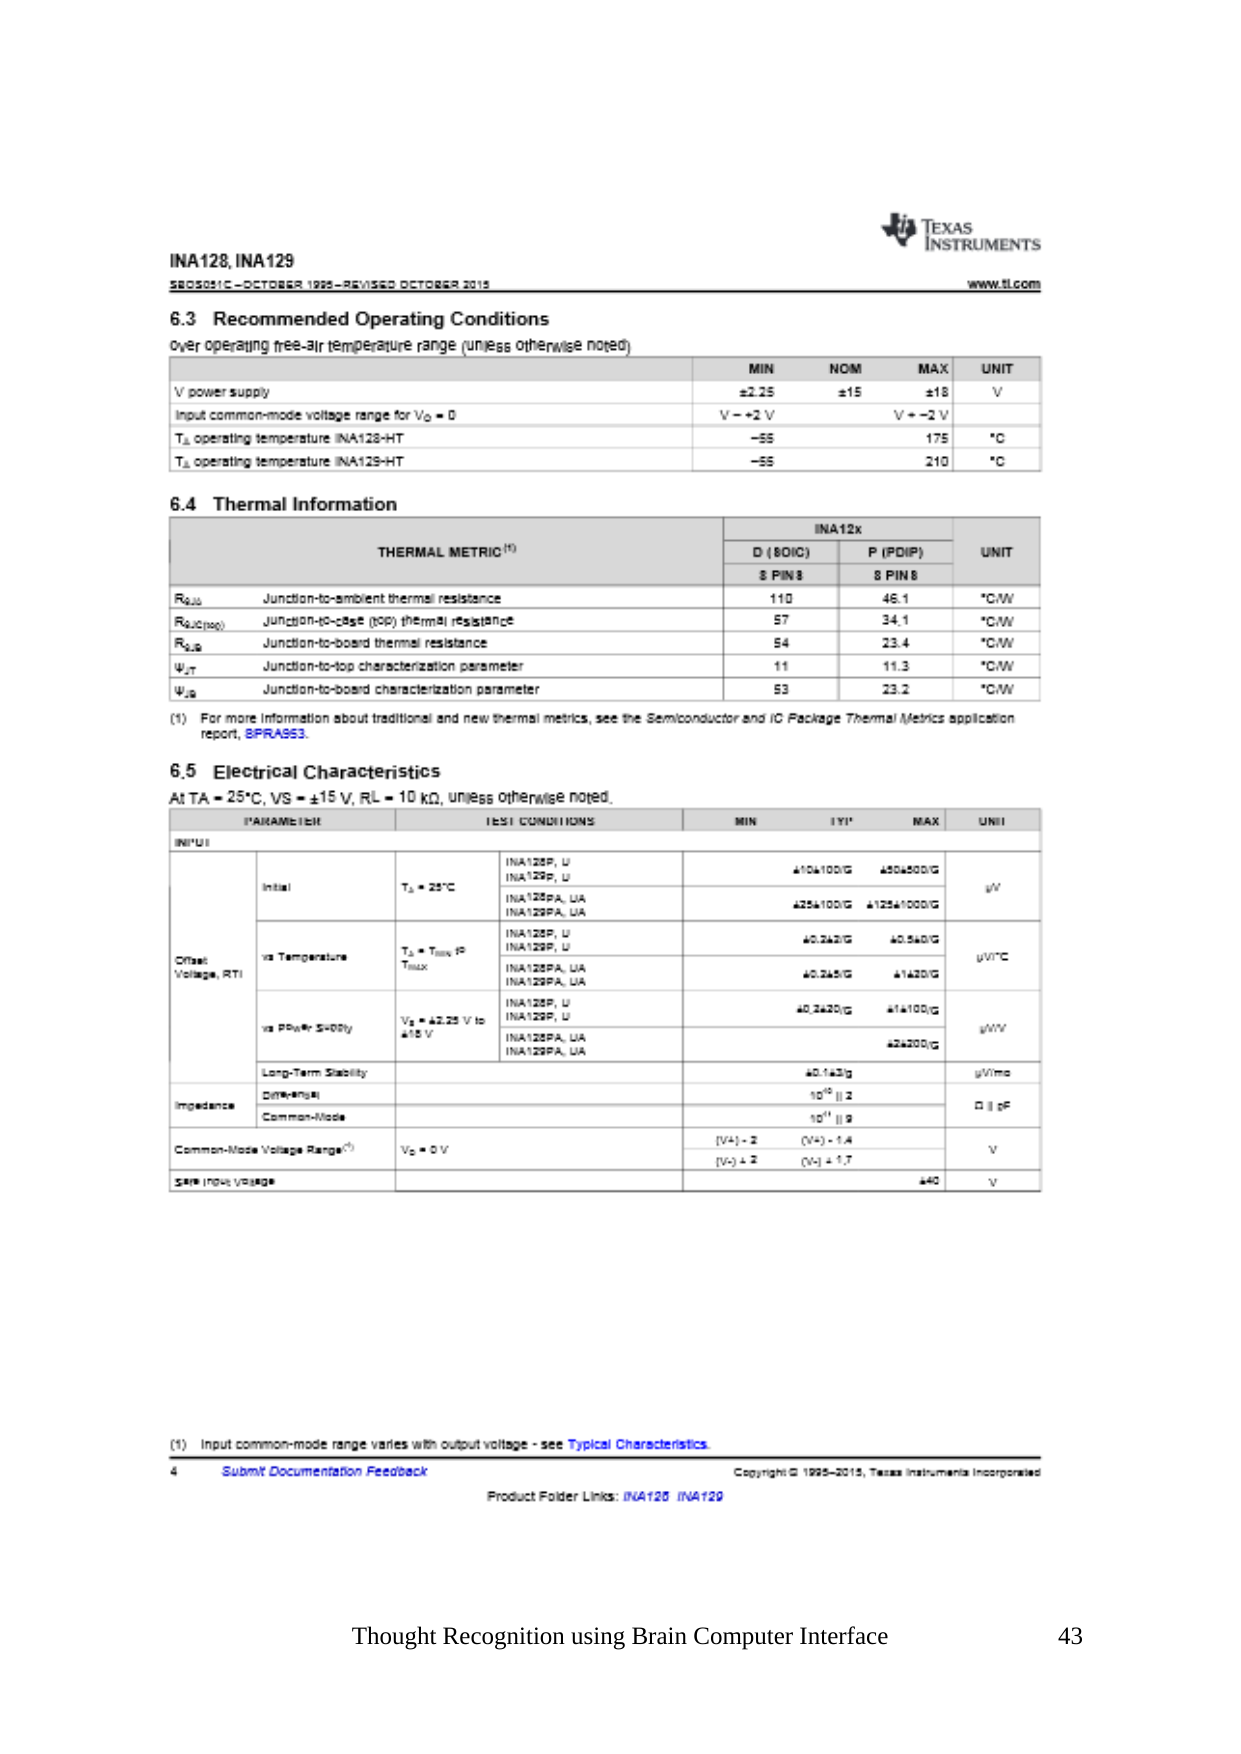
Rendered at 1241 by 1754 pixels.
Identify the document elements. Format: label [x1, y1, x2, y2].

picture [150, 206, 1072, 1553]
